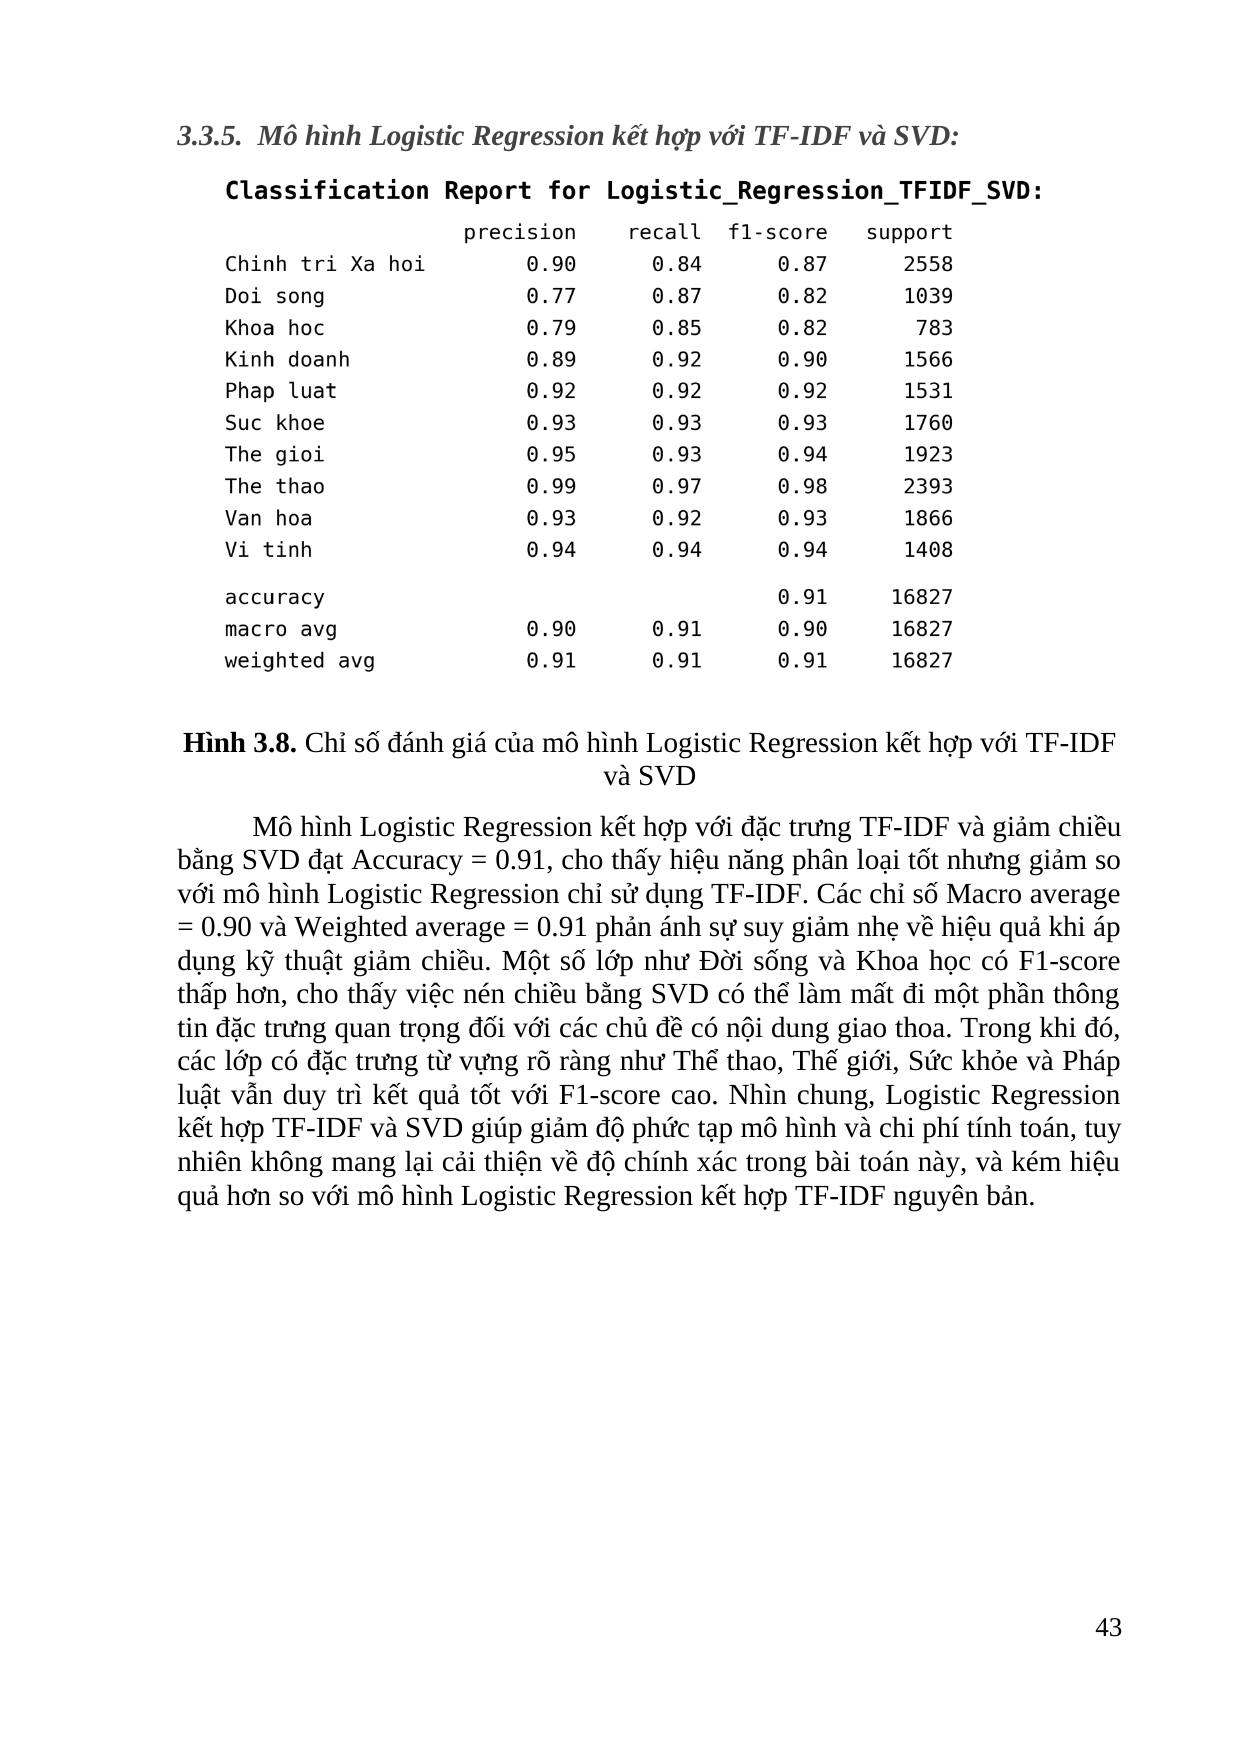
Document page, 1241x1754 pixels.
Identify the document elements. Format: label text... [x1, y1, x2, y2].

picture [206, 168, 1059, 717]
text Mô hình Logistic Regression kết hợp với đặc trưng TF-IDF và giảm chiều bằng SVD đạt Accuracy = 0.91, cho thấy hiệu năng phân loại tốt nhưng giảm so với mô hình Logistic Regression chỉ sử dụng TF-IDF. Các chỉ số Macro average = 0.90 và Weighted average = 0.91 phản ánh sự suy giảm nhẹ về hiệu quả khi áp dụng kỹ thuật giảm chiều. Một số lớp như Đời sống và Khoa học có F1-score thấp hơn, cho thấy việc nén chiều bằng SVD có thể làm mất đi một phần thông tin đặc trưng quan trọng đối với các chủ đề có nội dung giao thoa. Trong khi đó, các lớp có đặc trưng từ vựng rõ ràng như Thể thao, Thế giới, Sức khỏe và Pháp luật vẫn duy trì kết quả tốt với F1-score cao. Nhìn chung, Logistic Regression kết hợp TF-IDF và SVD giúp giảm độ phức tạp mô hình và chi phí tính toán, tuy nhiên không mang lại cải thiện về độ chính xác trong bài toán này, và kém hiệu quả hơn so với mô hình Logistic Regression kết hợp TF-IDF nguyên bản. [177, 809, 1122, 1211]
subtitle Hình 3.8. Chỉ số đánh giá của mô hình Logistic Regression kết hợp với TF-IDF và SVD [177, 725, 1122, 792]
subtitle 3.3.5. Mô hình Logistic Regression kết hợp với TF-IDF và SVD: [177, 118, 1122, 152]
